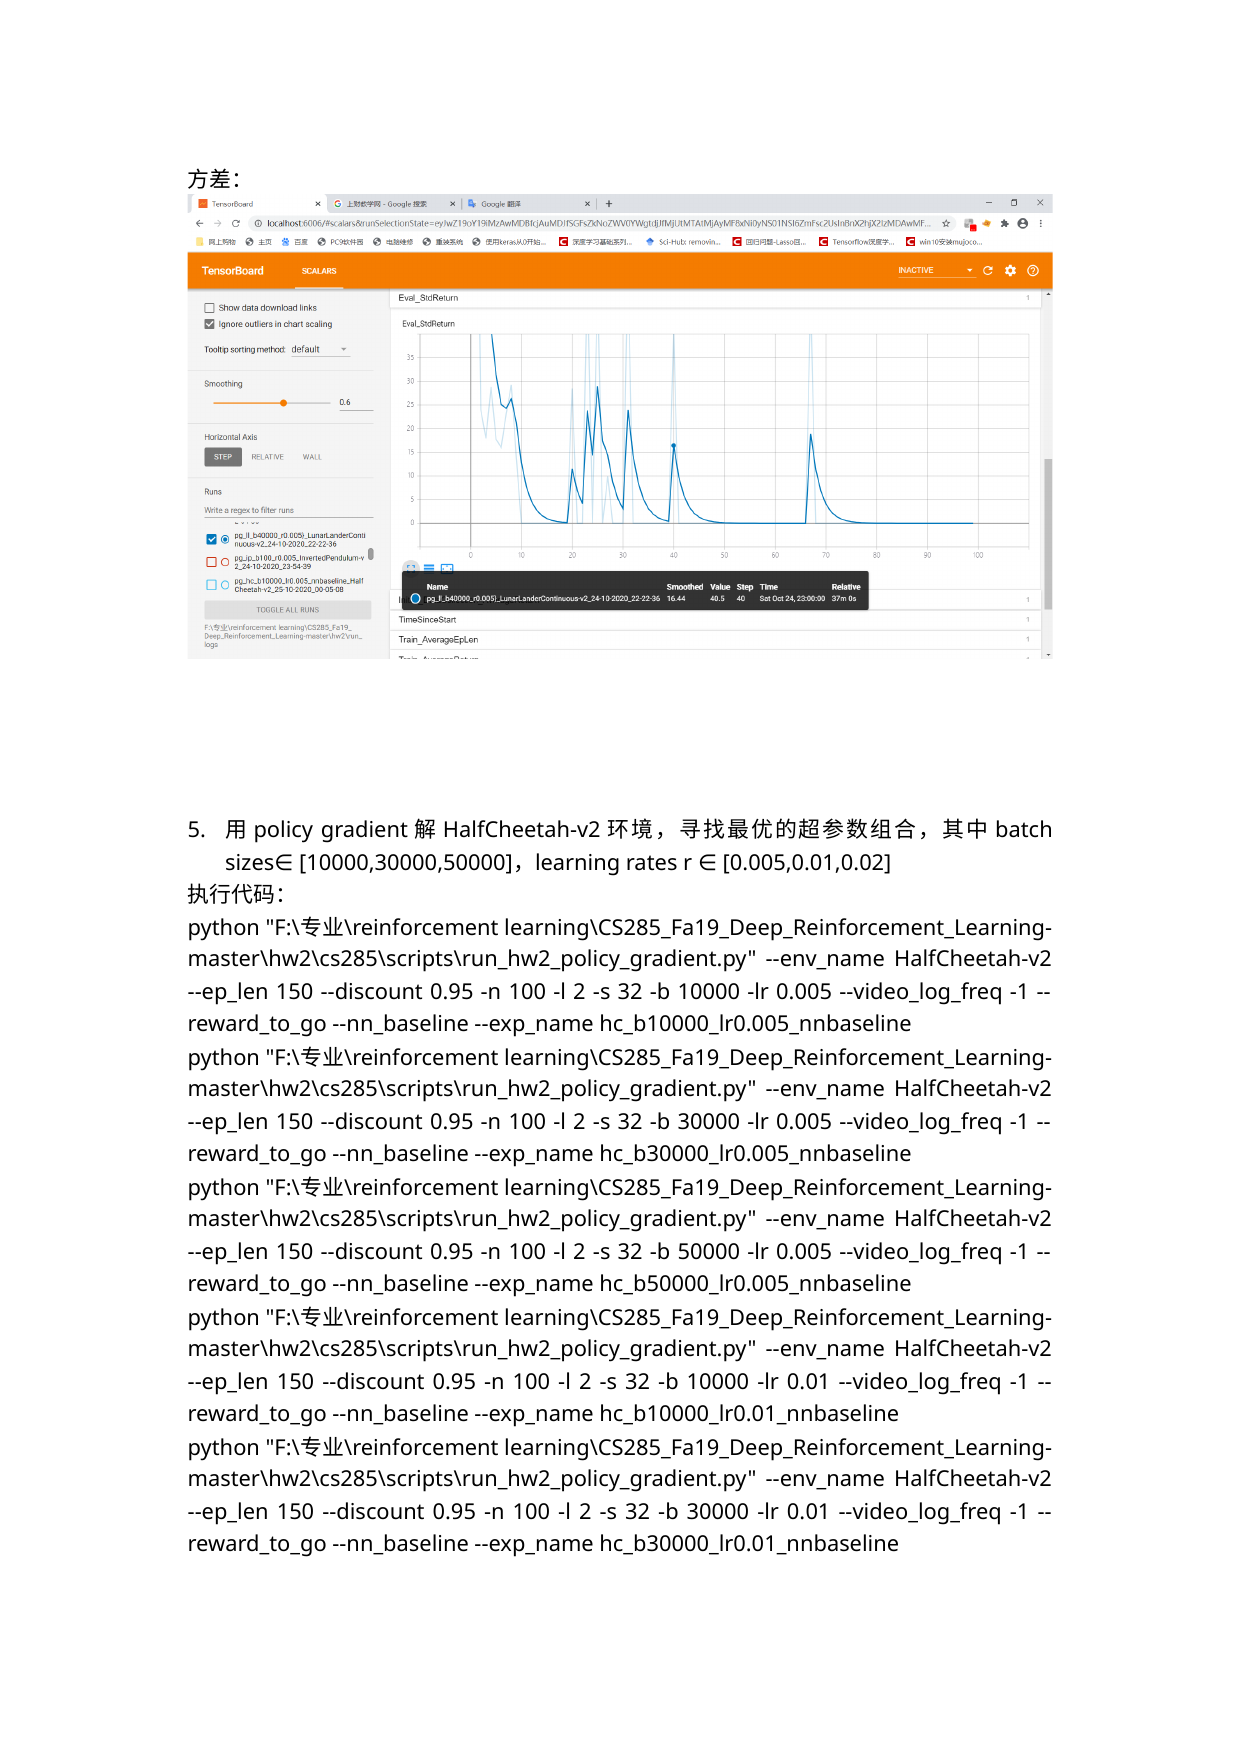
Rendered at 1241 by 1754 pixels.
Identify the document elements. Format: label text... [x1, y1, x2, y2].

text python "F:\专业\reinforcement learning\CS285_Fa19_Deep_Reinforcement_Learning-master\hw2\cs285\scripts\run_hw2_policy_gradient.py" --env_name HalfCheetah-v2 --ep_len 150 --discount 0.95 -n 100 -l 2 -s 32 -b 30000 -lr 0.005 --video_log_freq -1 --reward_to_go --nn_baseline --exp_name hc_b30000_lr0.005_nnbaseline [187, 1039, 1053, 1169]
picture [187, 194, 1053, 659]
text 执行代码： [187, 877, 1053, 909]
list 用policy gradient解HalfCheetah-v2环境，寻找最优的超参数组合，其中batch sizes∈ [10000,30000,50000]，learning rates r ∈ [0.005,0.01,0.02] [187, 812, 1053, 877]
text python "F:\专业\reinforcement learning\CS285_Fa19_Deep_Reinforcement_Learning-master\hw2\cs285\scripts\run_hw2_policy_gradient.py" --env_name HalfCheetah-v2 --ep_len 150 --discount 0.95 -n 100 -l 2 -s 32 -b 10000 -lr 0.005 --video_log_freq -1 --reward_to_go --nn_baseline --exp_name hc_b10000_lr0.005_nnbaseline [187, 909, 1053, 1039]
text 方差： [187, 162, 1053, 194]
text python "F:\专业\reinforcement learning\CS285_Fa19_Deep_Reinforcement_Learning-master\hw2\cs285\scripts\run_hw2_policy_gradient.py" --env_name HalfCheetah-v2 --ep_len 150 --discount 0.95 -n 100 -l 2 -s 32 -b 30000 -lr 0.01 --video_log_freq -1 --reward_to_go --nn_baseline --exp_name hc_b30000_lr0.01_nnbaseline [187, 1429, 1053, 1559]
text python "F:\专业\reinforcement learning\CS285_Fa19_Deep_Reinforcement_Learning-master\hw2\cs285\scripts\run_hw2_policy_gradient.py" --env_name HalfCheetah-v2 --ep_len 150 --discount 0.95 -n 100 -l 2 -s 32 -b 10000 -lr 0.01 --video_log_freq -1 --reward_to_go --nn_baseline --exp_name hc_b10000_lr0.01_nnbaseline [187, 1299, 1053, 1429]
text python "F:\专业\reinforcement learning\CS285_Fa19_Deep_Reinforcement_Learning-master\hw2\cs285\scripts\run_hw2_policy_gradient.py" --env_name HalfCheetah-v2 --ep_len 150 --discount 0.95 -n 100 -l 2 -s 32 -b 50000 -lr 0.005 --video_log_freq -1 --reward_to_go --nn_baseline --exp_name hc_b50000_lr0.005_nnbaseline [187, 1169, 1053, 1299]
